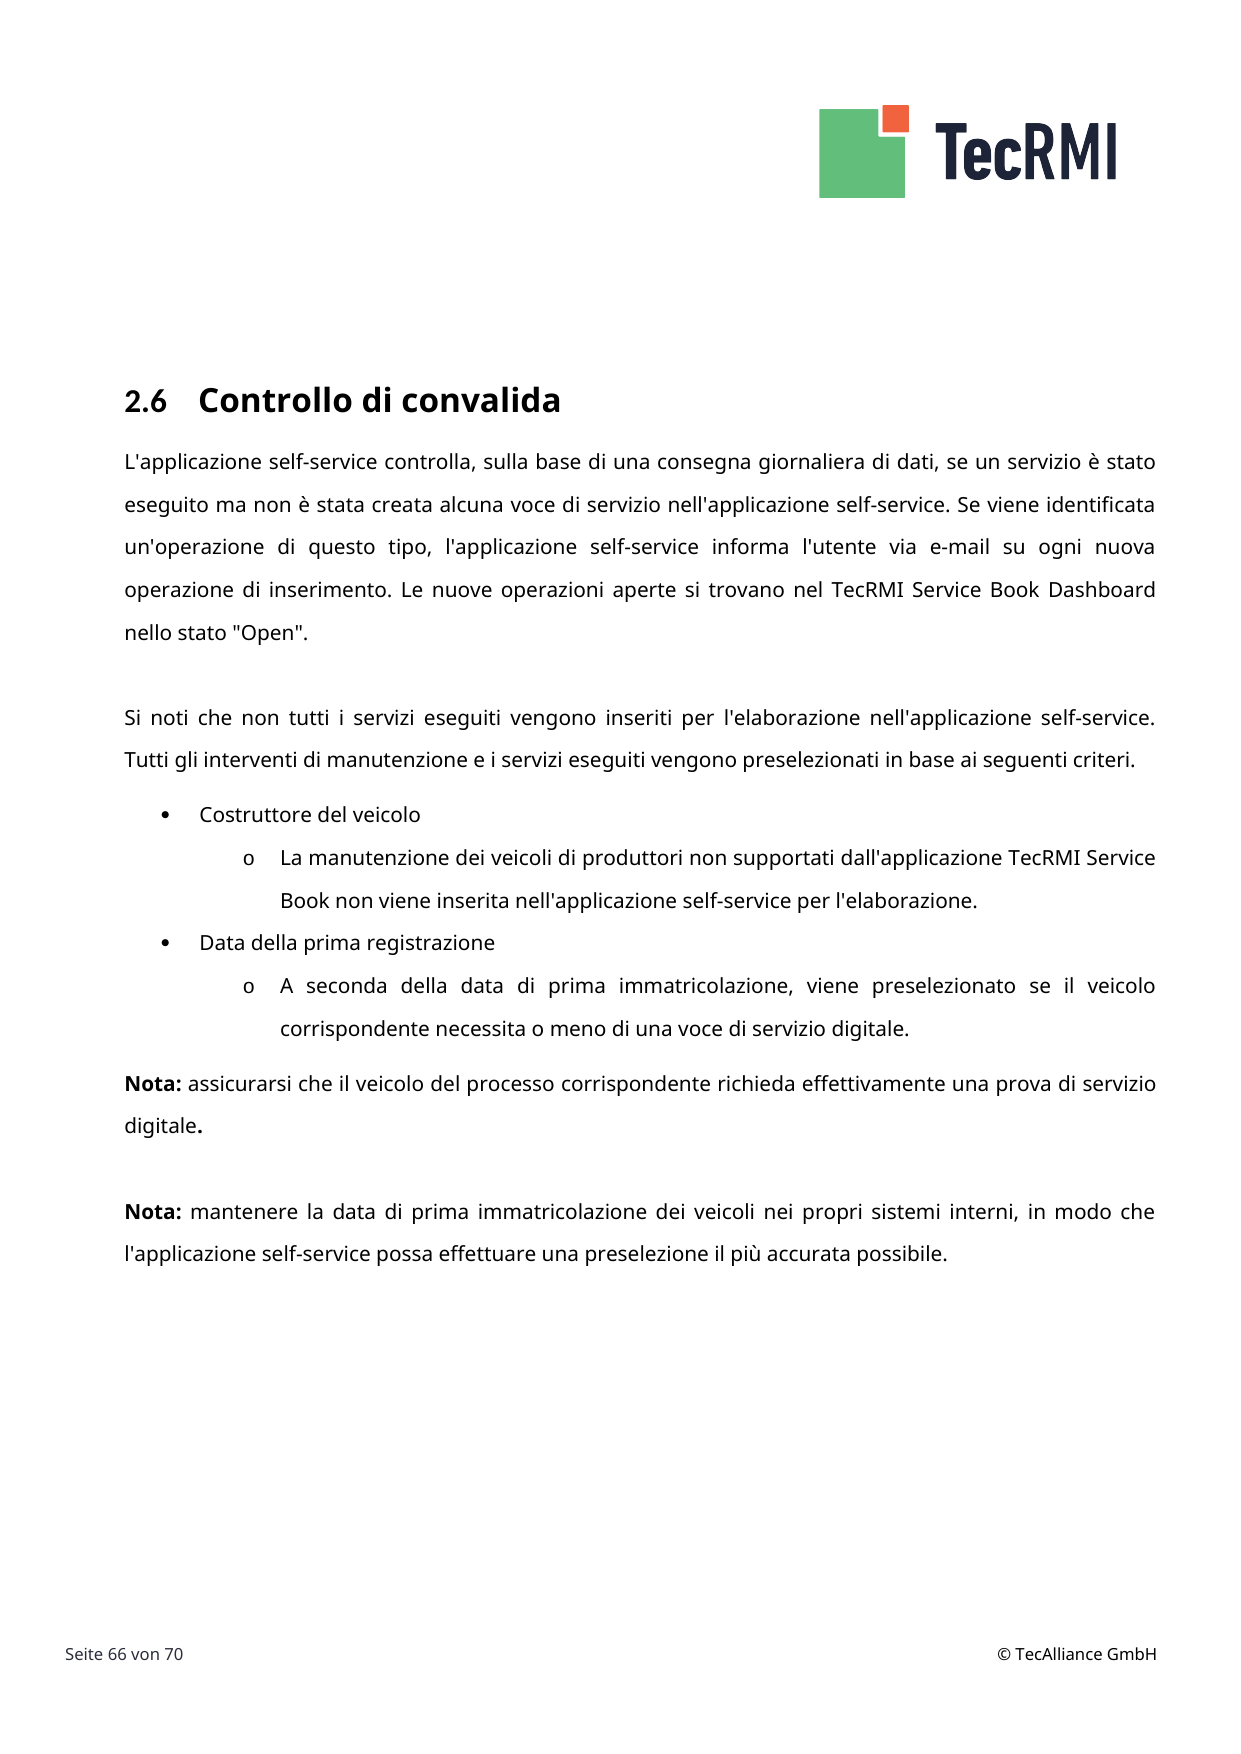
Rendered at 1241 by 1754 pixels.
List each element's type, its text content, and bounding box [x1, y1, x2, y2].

text Nota: mantenere la data di prima immatricolazione dei veicoli nei propri sistemi interni, in modo che l'applicazione self-service possa effettuare una preselezione il più accurata possibile. [124, 1197, 1157, 1268]
subtitle Controllo di convalida [124, 377, 1157, 422]
list Data della prima registrazione [162, 928, 1157, 957]
text Si noti che non tutti i servizi eseguiti vengono inseriti per l'elaborazione nell'applicazione self-service. Tutti gli interventi di manutenzione e i servizi eseguiti vengono preselezionati in base ai seguenti criteri. [124, 703, 1157, 774]
text L'applicazione self-service controlla, sulla base di una consegna giornaliera di dati, se un servizio è stato eseguito ma non è stata creata alcuna voce di servizio nell'applicazione self-service. Se viene identificata un'operazione di questo tipo, l'applicazione self-service informa l'utente via e-mail su ogni nuova operazione di inserimento. Le nuove operazioni aperte si trovano nel TecRMI Service Book Dashboard nello stato "Open". [124, 447, 1157, 646]
picture [819, 105, 1116, 198]
list La manutenzione dei veicoli di produttori non supportati dall'applicazione TecRMI Service Book non viene inserita nell'applicazione self-service per l'elaborazione. [242, 843, 1157, 914]
list Costruttore del veicolo [162, 801, 1157, 829]
list A seconda della data di prima immatricolazione, viene preselezionato se il veicolo corrispondente necessita o meno di una voce di servizio digitale. [242, 971, 1157, 1042]
text Nota: assicurarsi che il veicolo del processo corrispondente richieda effettivamente una prova di servizio digitale. [124, 1069, 1157, 1140]
